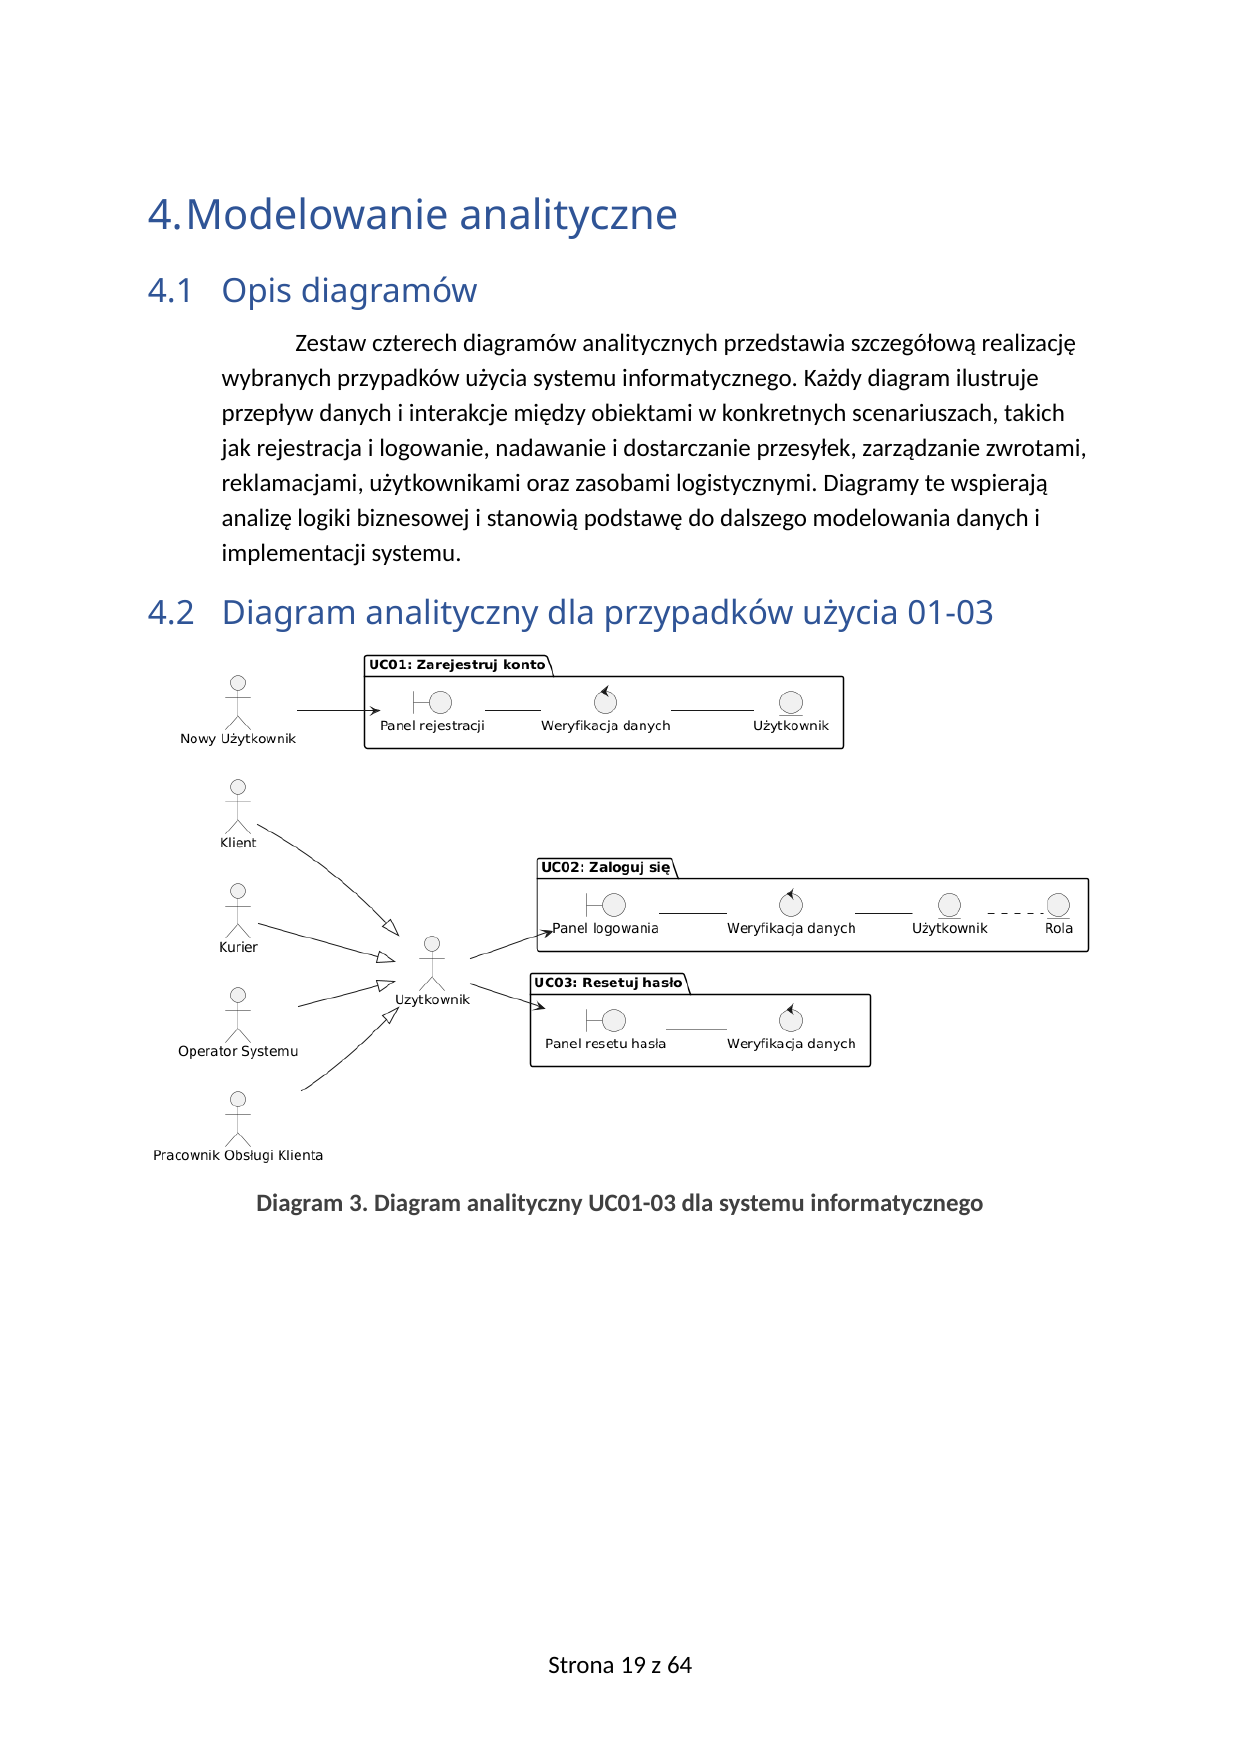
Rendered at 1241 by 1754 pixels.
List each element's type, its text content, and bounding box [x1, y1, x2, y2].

list Zestaw czterech diagramów analitycznych przedstawia szczegółową realizację wybranych przypadków użycia systemu informatycznego. Każdy diagram ilustruje przepływ danych i interakcje między obiektami w konkretnych scenariuszach, takich jak rejestracja i logowanie, nadawanie i dostarczanie przesyłek, zarządzanie zwrotami, reklamacjami, użytkownikami oraz zasobami logistycznymi. Diagramy te wspierają analizę logiki biznesowej i stanowią podstawę do dalszego modelowania danych i implementacji systemu. [221, 327, 1093, 568]
subtitle Modelowanie analityczne [148, 185, 1093, 242]
picture [147, 649, 1093, 1166]
subtitle Opis diagramów [148, 267, 1093, 312]
text Diagram 3. Diagram analityczny UC01-03 dla systemu informatycznego [148, 1187, 1093, 1217]
subtitle 4.2 Diagram analityczny dla przypadków użycia 01-03 [148, 589, 1093, 634]
